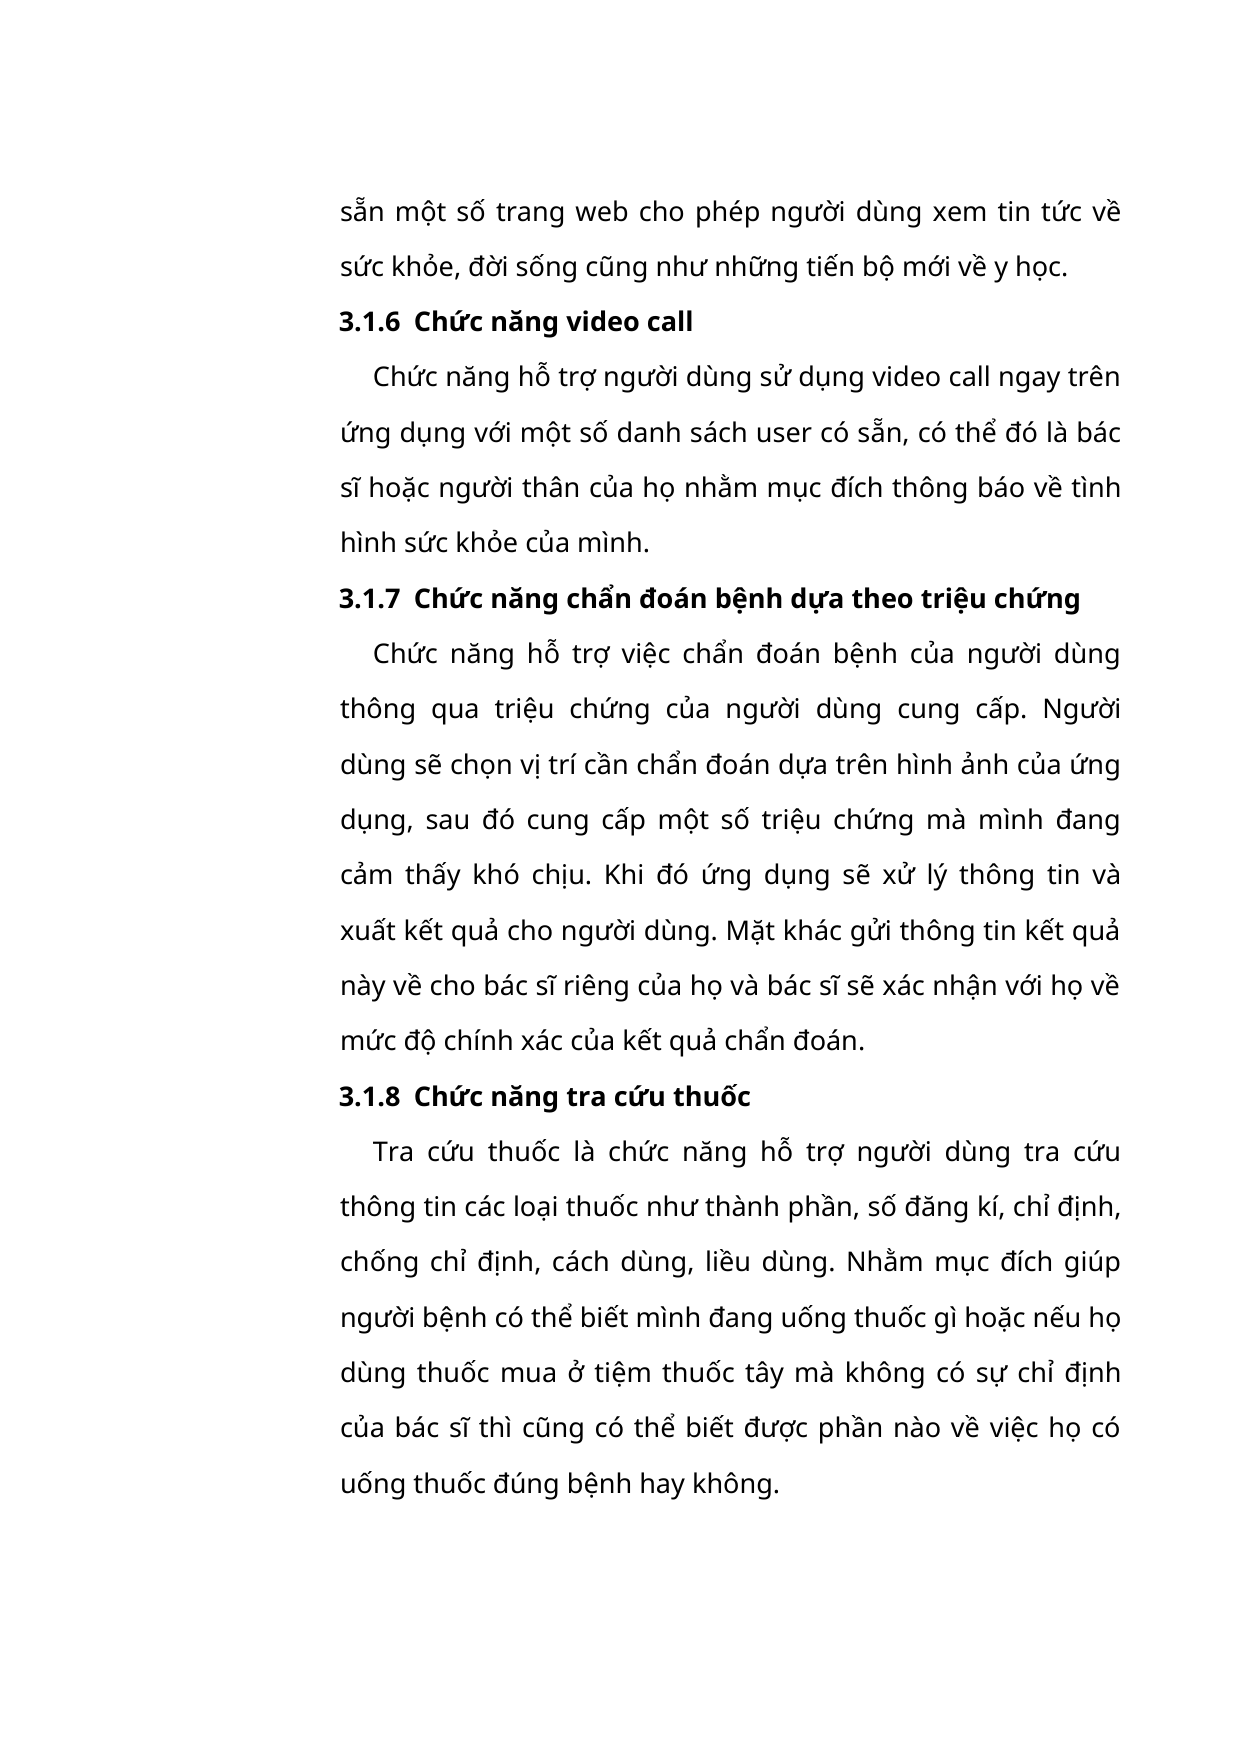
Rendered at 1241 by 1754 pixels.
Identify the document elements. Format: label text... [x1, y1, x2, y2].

list Chức năng tra cứu thuốc [338, 1077, 1157, 1114]
list Chức năng hỗ trợ người dùng sử dụng video call ngay trên ứng dụng với một số danh sách user có sẵn, có thể đó là bác sĩ hoặc người thân của họ nhằm mục đích thông báo về tình hình sức khỏe của mình. [340, 358, 1122, 561]
list Chức năng hỗ trợ việc chẩn đoán bệnh của người dùng thông qua triệu chứng của người dùng cung cấp. Người dùng sẽ chọn vị trí cần chẩn đoán dựa trên hình ảnh của ứng dụng, sau đó cung cấp một số triệu chứng mà mình đang cảm thấy khó chịu. Khi đó ứng dụng sẽ xử lý thông tin và xuất kết quả cho người dùng. Mặt khác gửi thông tin kết quả này về cho bác sĩ riêng của họ và bác sĩ sẽ xác nhận với họ về mức độ chính xác của kết quả chẩn đoán. [340, 634, 1122, 1058]
list Chức năng video call [338, 303, 1157, 339]
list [340, 192, 1122, 284]
list Chức năng chẩn đoán bệnh dựa theo triệu chứng [338, 579, 1157, 616]
list Tra cứu thuốc là chức năng hỗ trợ người dùng tra cứu thông tin các loại thuốc như thành phần, số đăng kí, chỉ định, chống chỉ định, cách dùng, liều dùng. Nhằm mục đích giúp người bệnh có thể biết mình đang uống thuốc gì hoặc nếu họ dùng thuốc mua ở tiệm thuốc tây mà không có sự chỉ định của bác sĩ thì cũng có thể biết được phần nào về việc họ có uống thuốc đúng bệnh hay không. [340, 1132, 1122, 1501]
